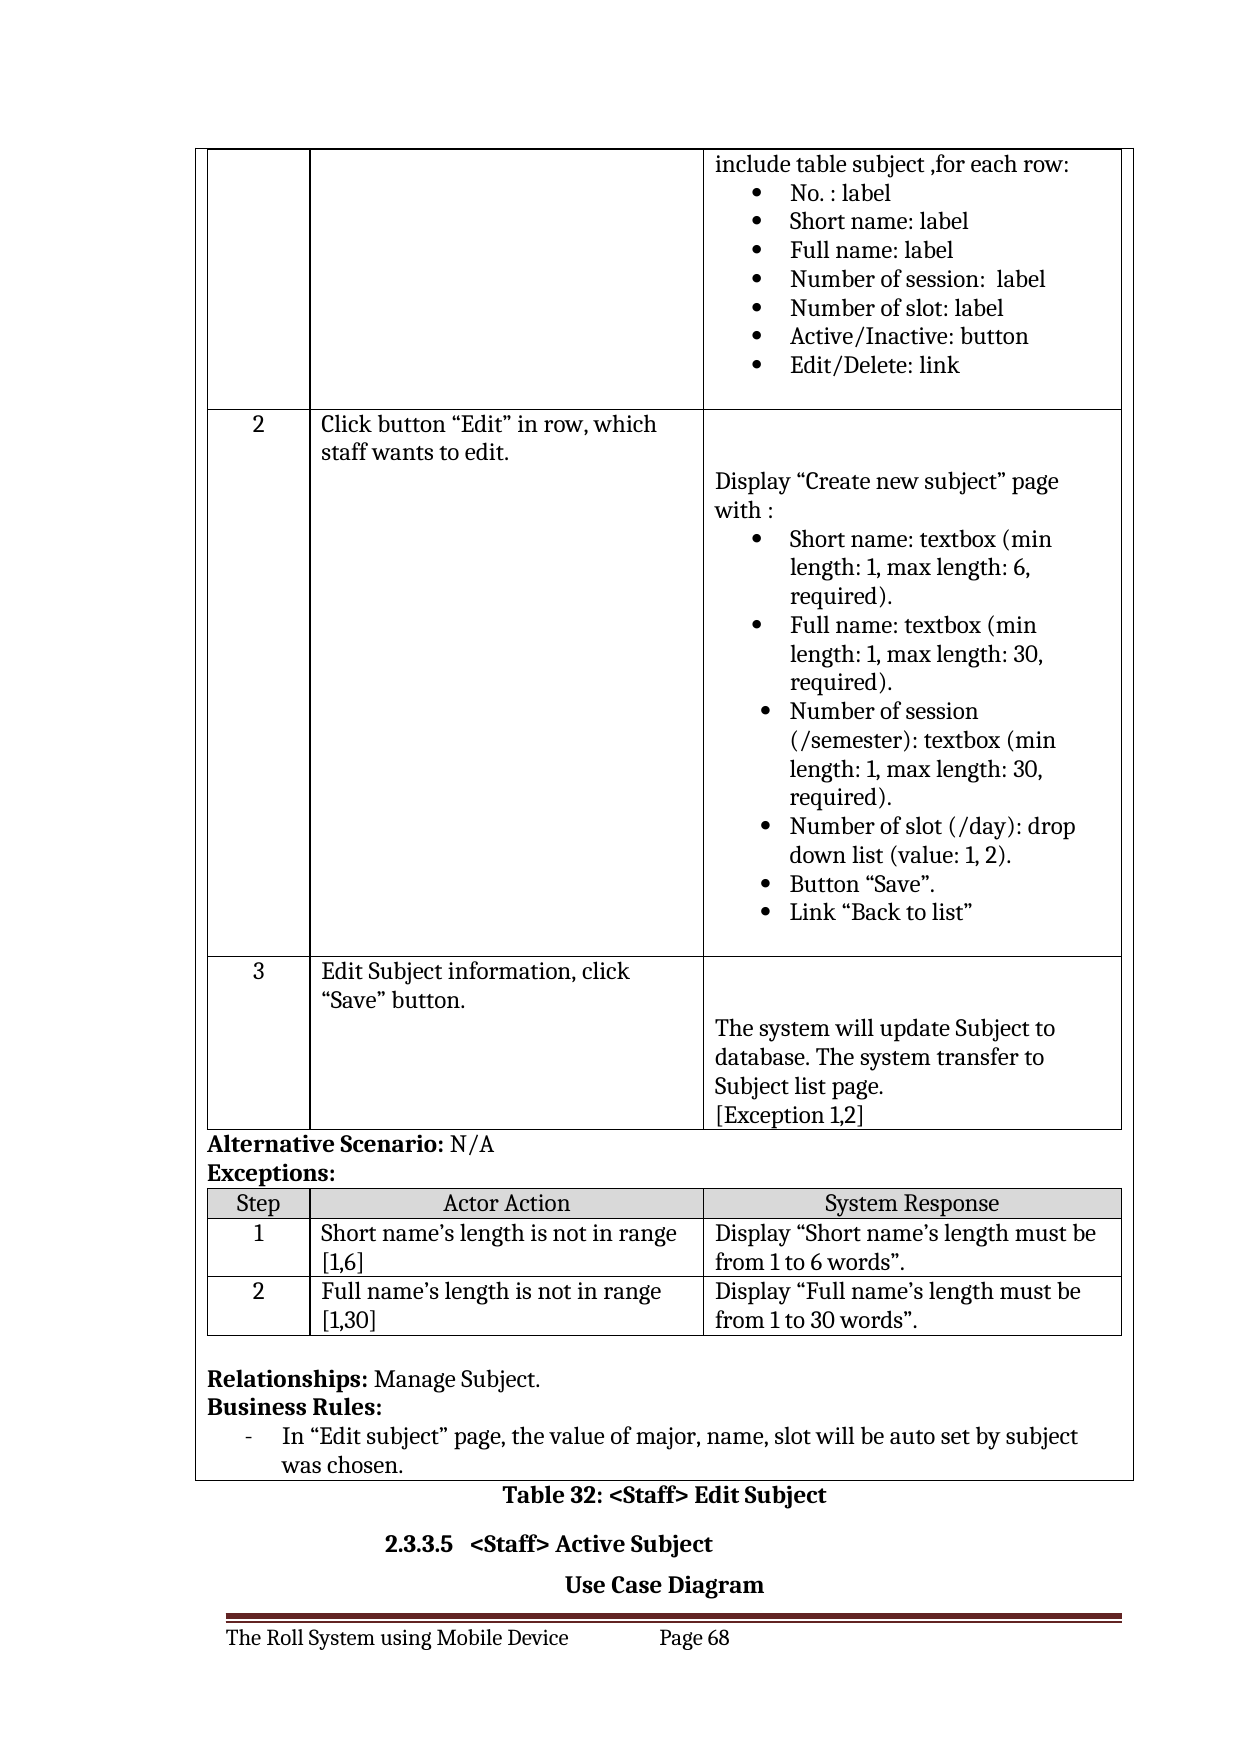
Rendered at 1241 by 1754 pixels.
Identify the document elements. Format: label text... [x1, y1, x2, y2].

text Table 32: <Staff> Edit Subject [207, 1481, 1122, 1509]
subtitle <Staff> Active Subject [385, 1530, 1122, 1559]
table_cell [196, 149, 1133, 1479]
subtitle Use Case Diagram [207, 1571, 1122, 1600]
